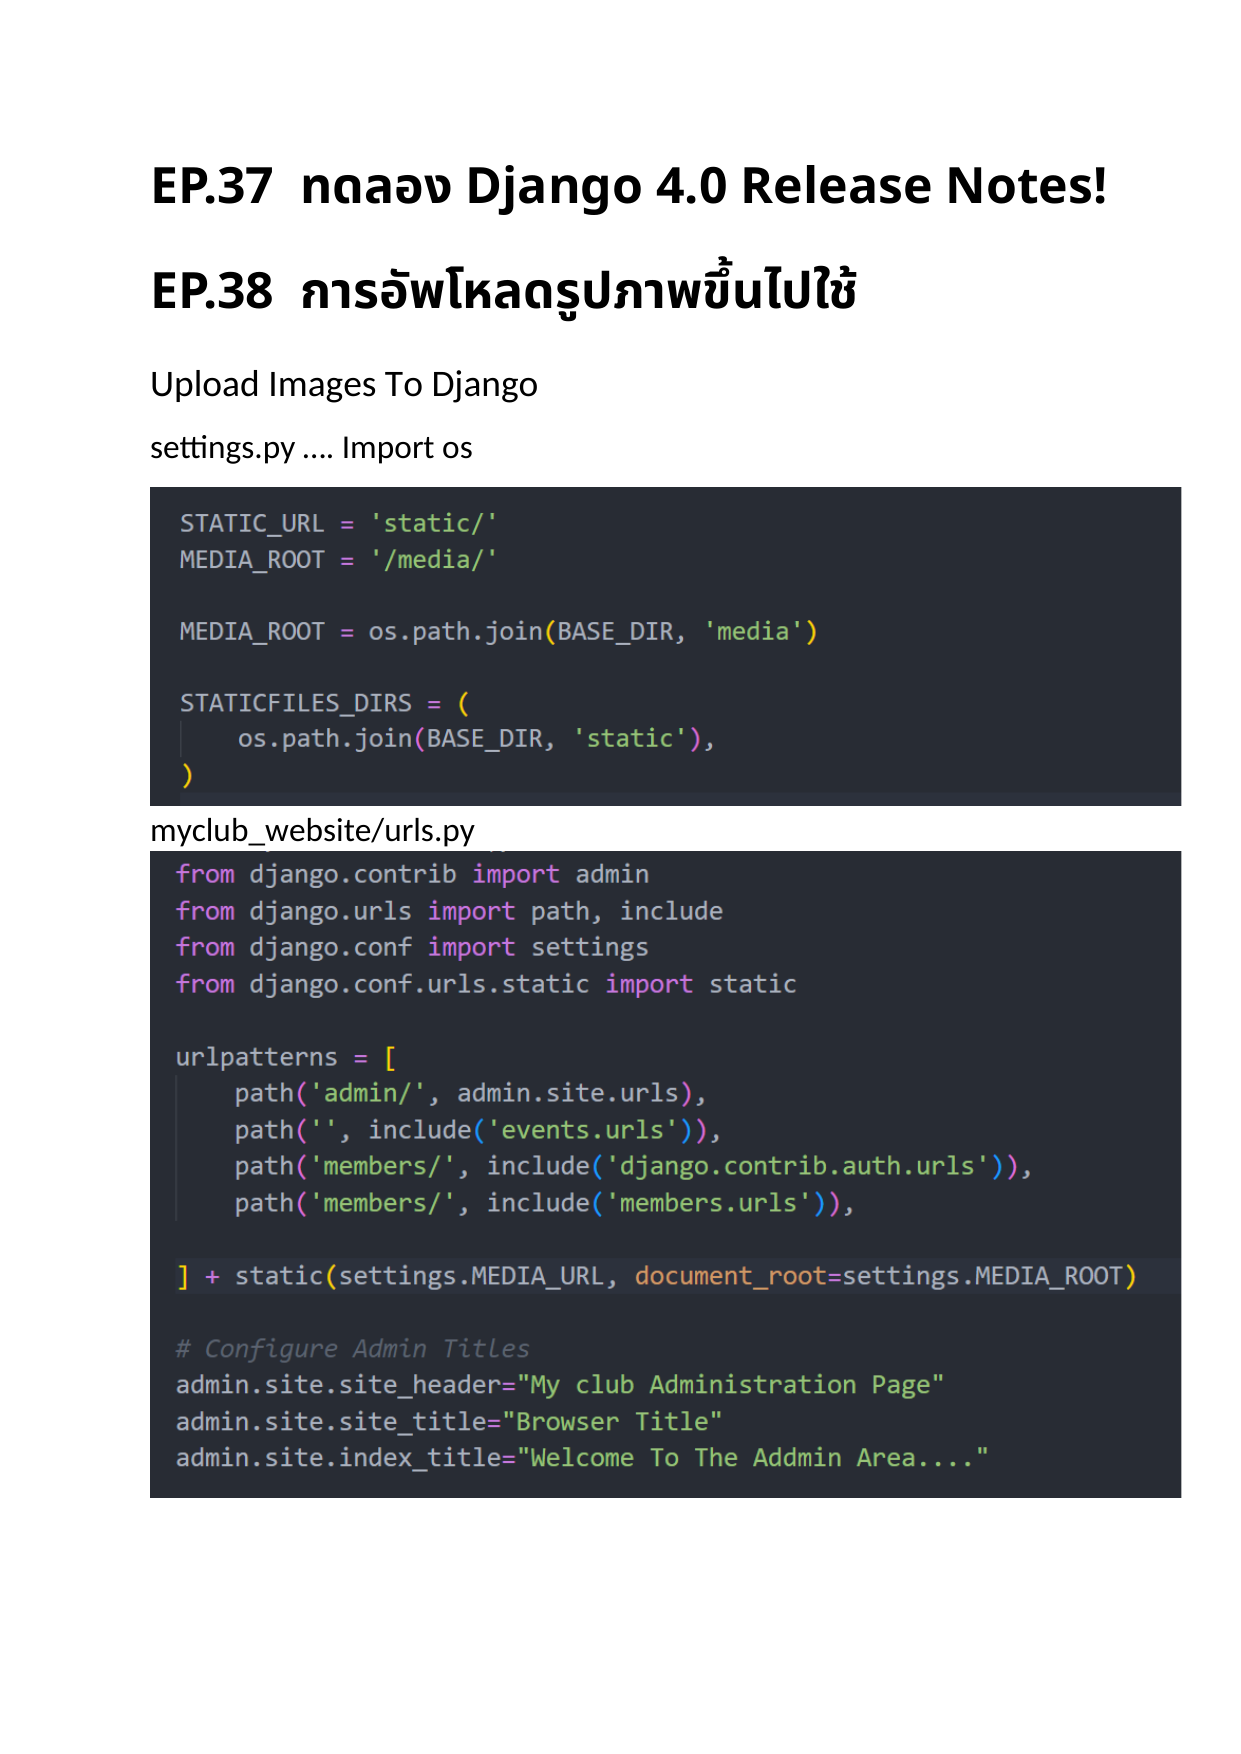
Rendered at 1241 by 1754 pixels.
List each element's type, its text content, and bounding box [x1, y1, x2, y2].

text settings.py …. Import os [150, 426, 1181, 467]
picture [150, 851, 1182, 1498]
text Upload Images To Django [150, 360, 1181, 406]
subtitle EP.37 ทดลอง Django 4.0 Release Notes! [150, 150, 1181, 226]
text myclub_website/urls.py [150, 806, 1181, 851]
subtitle EP.38 การอัพโหลดรูปภาพขึ้นไปใช้ [150, 255, 1181, 331]
picture [150, 487, 1182, 806]
